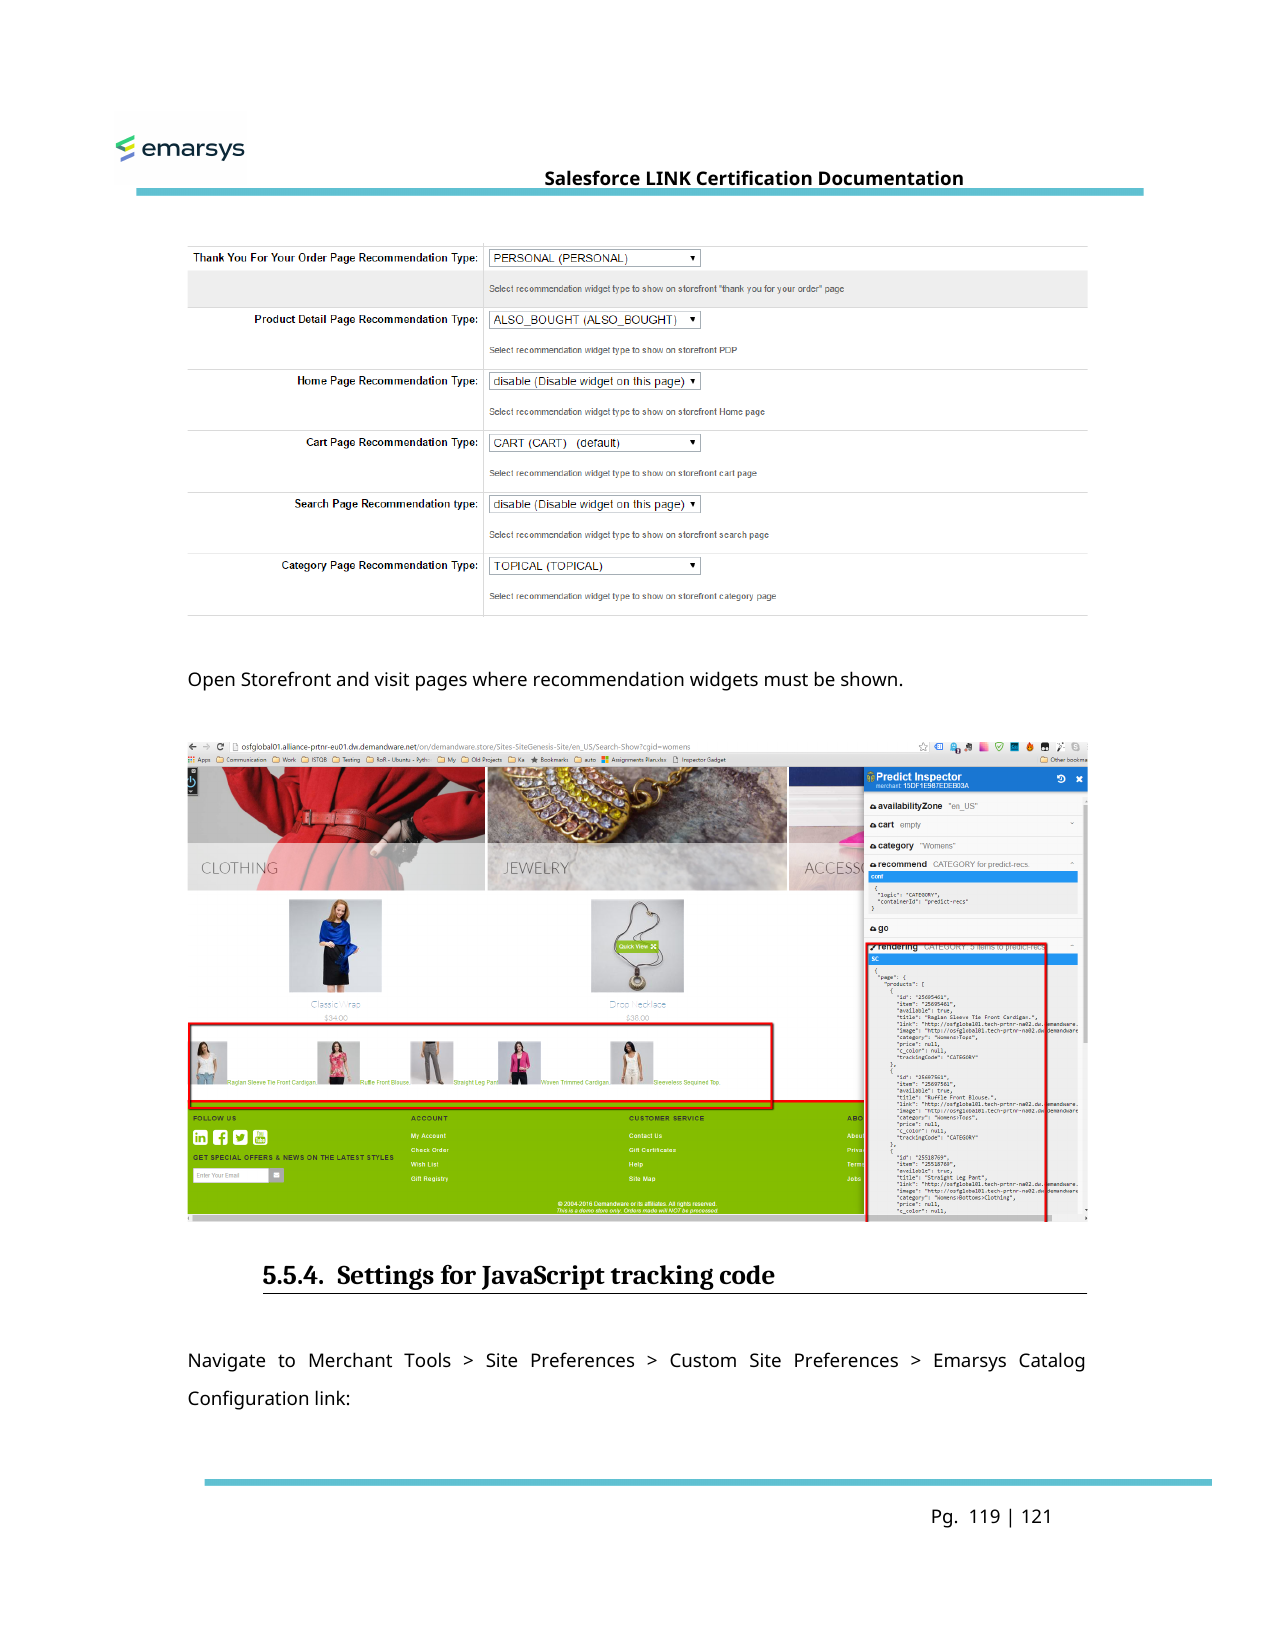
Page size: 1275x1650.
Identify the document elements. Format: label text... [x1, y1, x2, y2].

picture [187, 243, 1088, 617]
text Navigate to Merchant Tools > Site Preferences > Custom Site Preferences > Emarsys Catalog Configuration link: [187, 1347, 1087, 1411]
subtitle Settings for JavaScript tracking code [262, 1260, 1087, 1294]
picture [204, 1479, 1212, 1486]
picture [187, 742, 1088, 1222]
text Open Storefront and visit pages where recommendation widgets must be shown. [187, 666, 1087, 692]
picture [136, 188, 1144, 196]
picture [113, 111, 247, 185]
